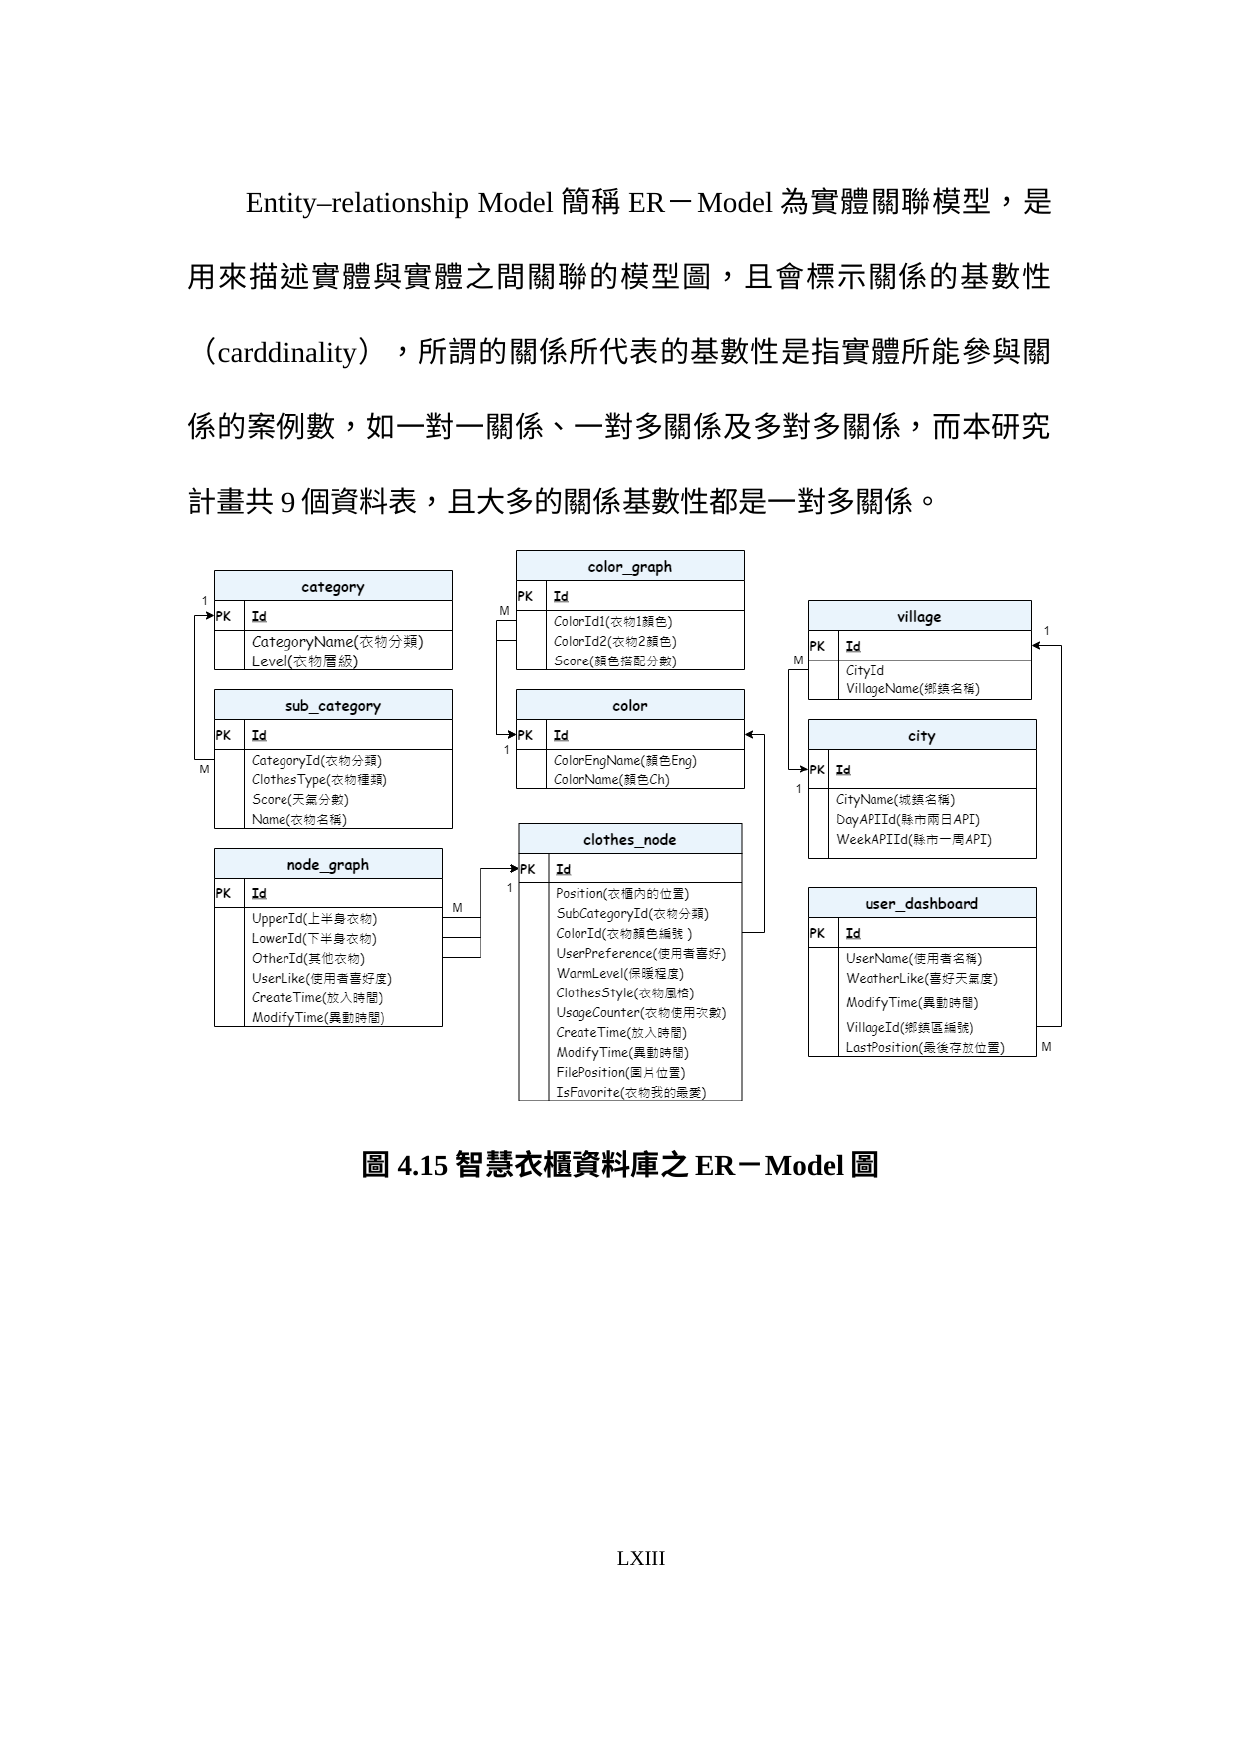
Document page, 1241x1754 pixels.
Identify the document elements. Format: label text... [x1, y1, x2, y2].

picture [187, 550, 1069, 1101]
text Entity–relationship Model簡稱ER－Model為實體關聯模型，是用來描述實體與實體之間關聯的模型圖，且會標示關係的基數性（carddinality），所謂的關係所代表的基數性是指實體所能參與關係的案例數，如一對一關係、一對多關係及多對多關係，而本研究計畫共9個資料表，且大多的關係基數性都是一對多關係。 [187, 163, 1053, 538]
